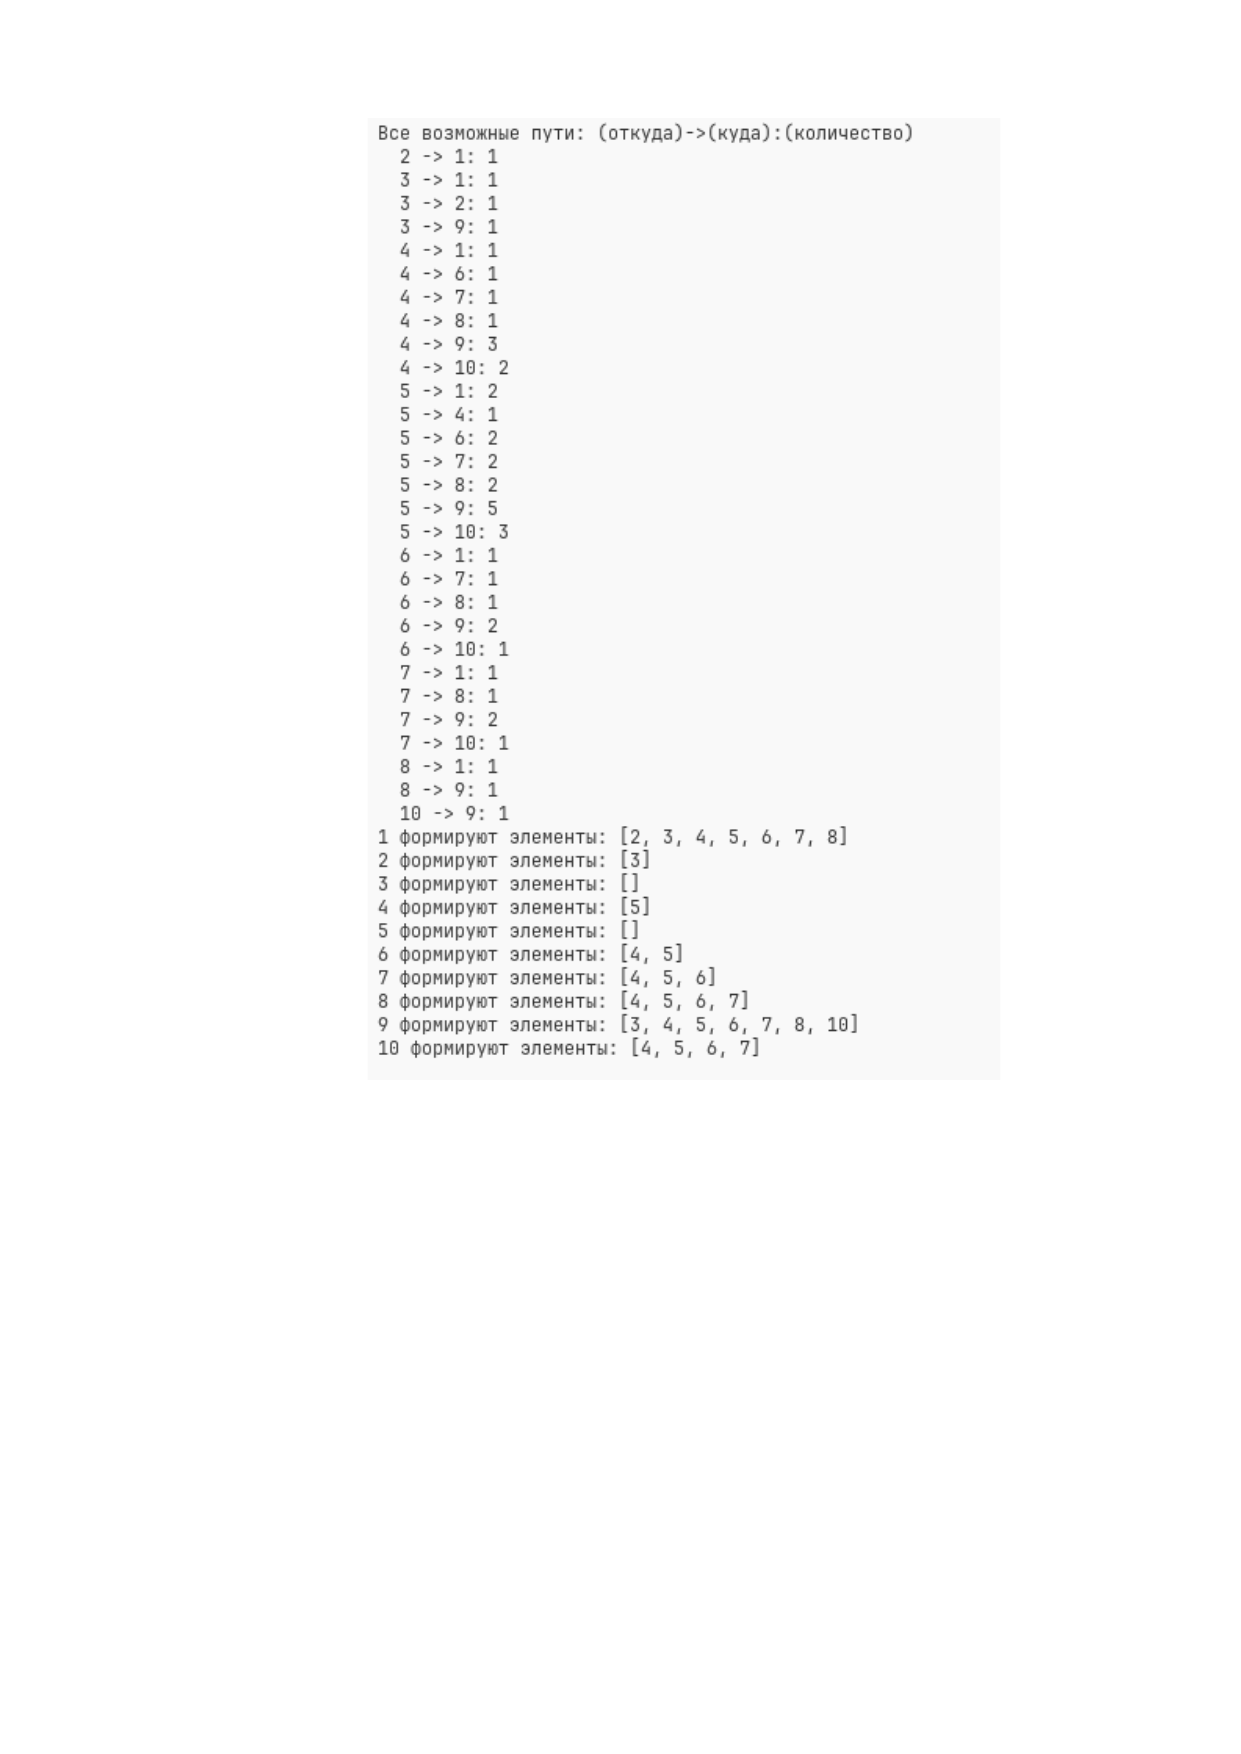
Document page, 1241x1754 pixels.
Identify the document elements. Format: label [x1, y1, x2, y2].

picture [367, 118, 1001, 1080]
